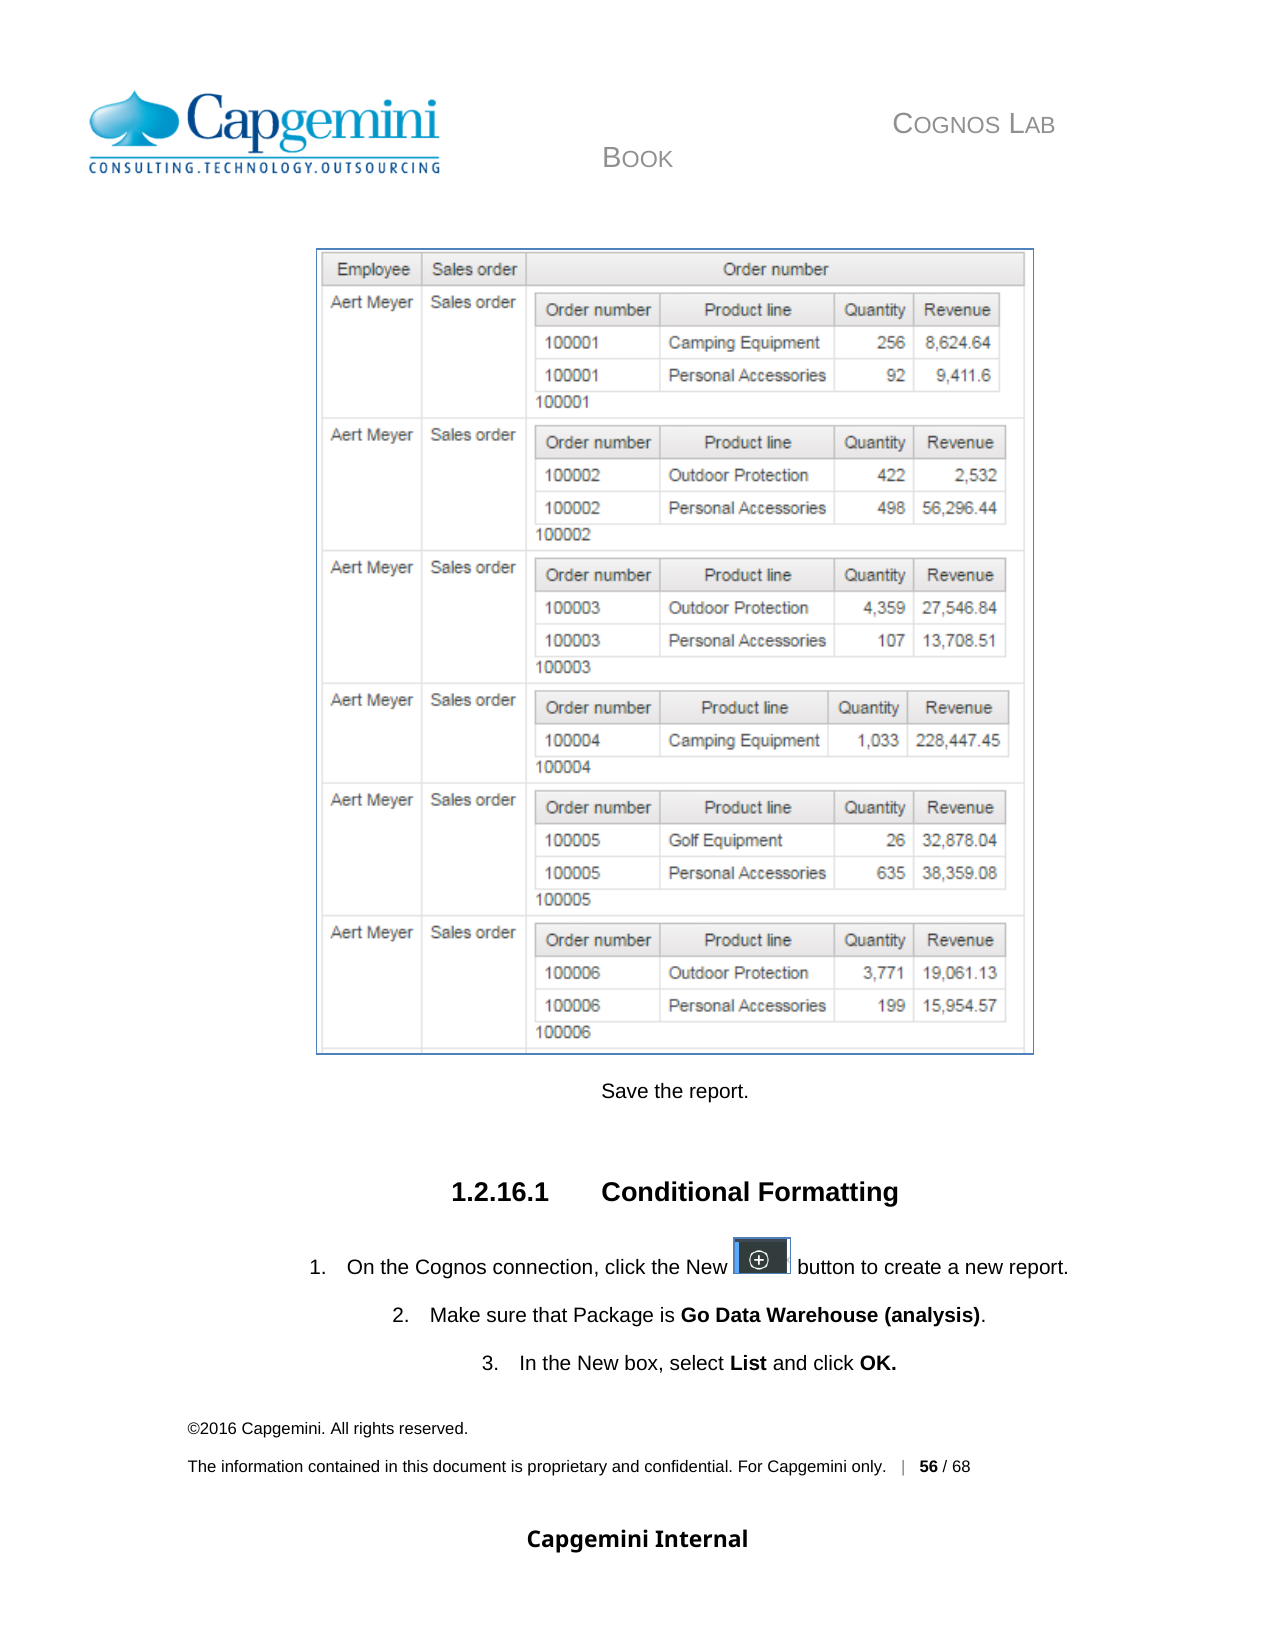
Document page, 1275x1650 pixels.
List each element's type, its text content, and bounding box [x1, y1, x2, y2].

list Make sure that Package is Go Data Warehouse (analysis). [291, 1302, 1087, 1326]
text Save the report. [262, 1079, 1087, 1103]
list On the Cognos connection, click the New button to create a new report. [291, 1237, 1087, 1278]
picture [317, 250, 1033, 1053]
picture [735, 1239, 790, 1273]
picture [87, 89, 443, 177]
list In the New box, select List and click OK. [291, 1350, 1087, 1374]
subtitle Conditional Formatting [262, 1176, 1087, 1207]
